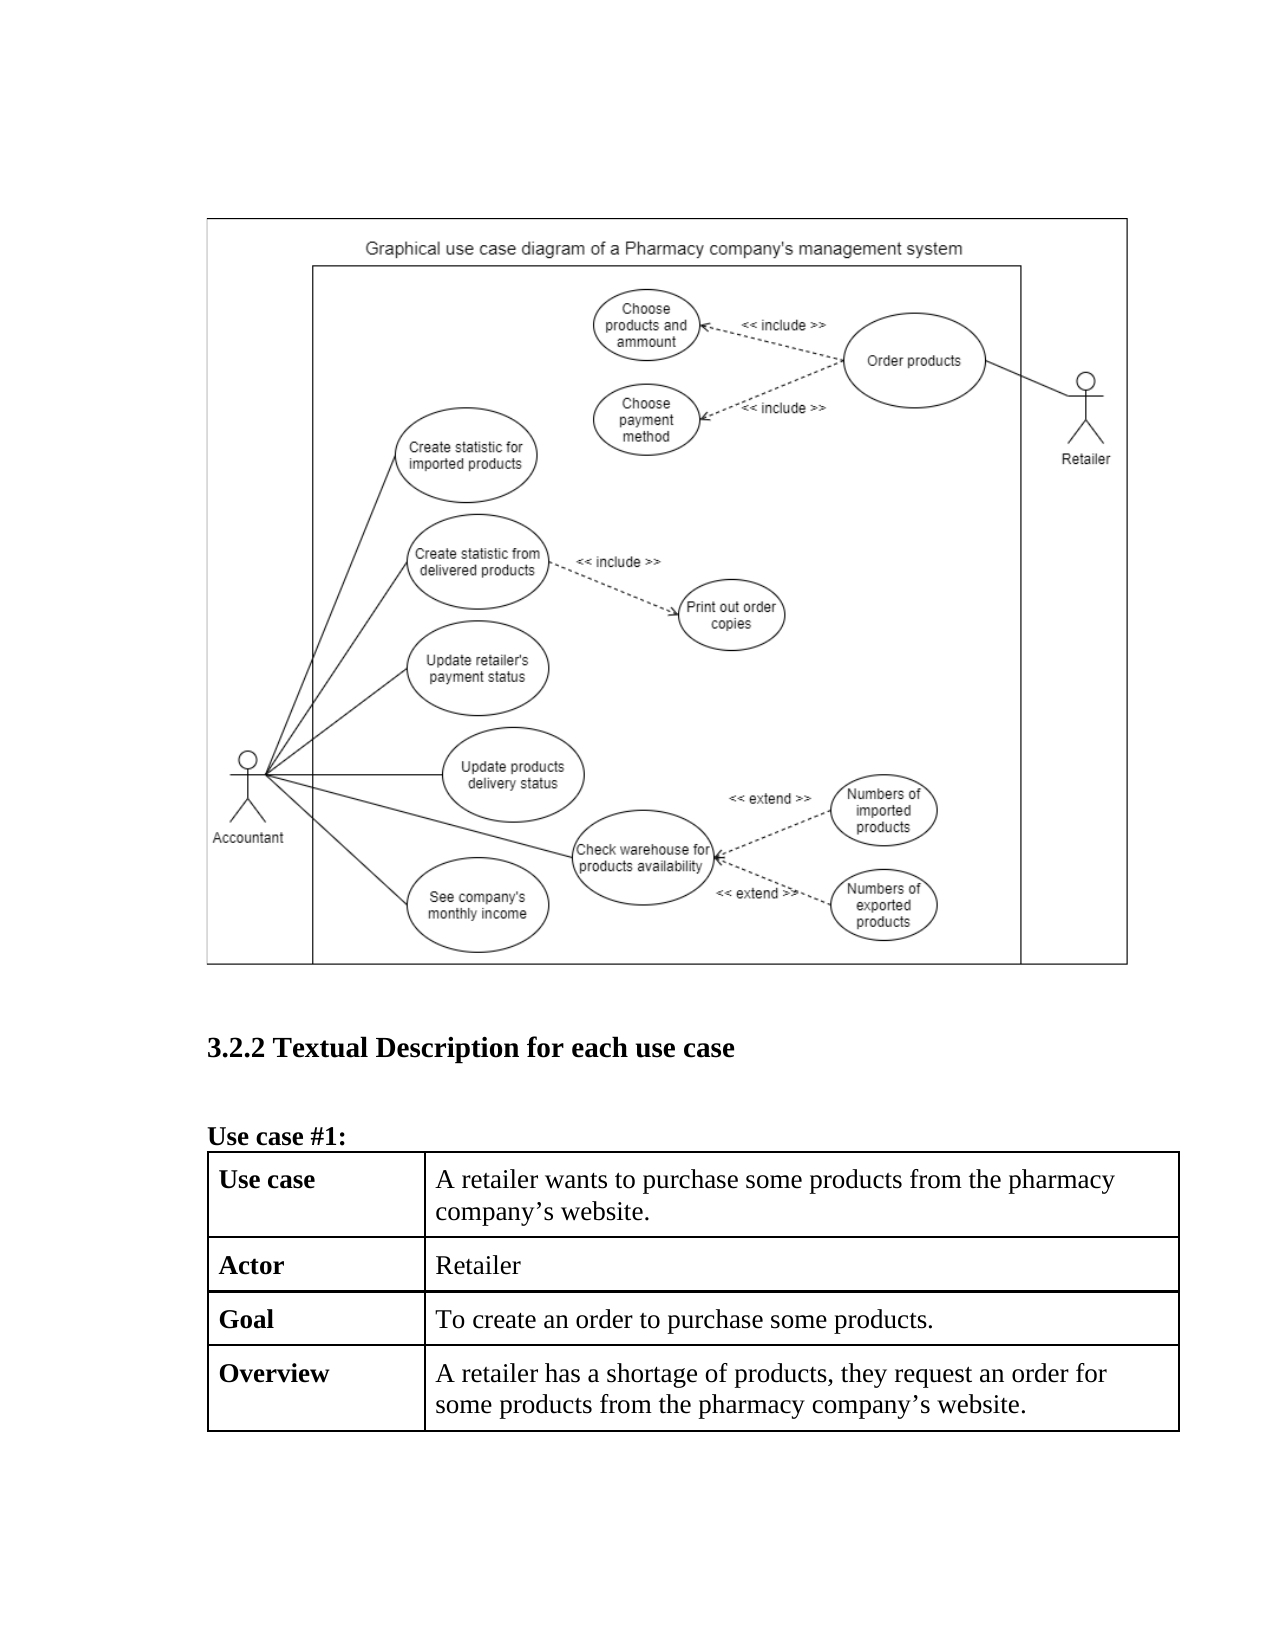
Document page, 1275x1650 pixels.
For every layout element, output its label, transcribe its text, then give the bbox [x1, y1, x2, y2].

table_cell A retailer has a shortage of products, they request an order for some products from the pharmacy company’s website. [426, 1346, 1178, 1429]
picture [206, 218, 1129, 966]
table_cell Actor [209, 1238, 424, 1290]
table_header A retailer wants to purchase some products from the pharmacy company’s website. [426, 1153, 1178, 1236]
table_cell Goal [209, 1293, 424, 1344]
table_cell Retailer [426, 1238, 1178, 1290]
table_header Use case [209, 1153, 424, 1236]
table_cell Overview [209, 1346, 424, 1429]
table_cell To create an order to purchase some products. [426, 1293, 1178, 1344]
text Use case #1: [207, 1120, 1157, 1151]
